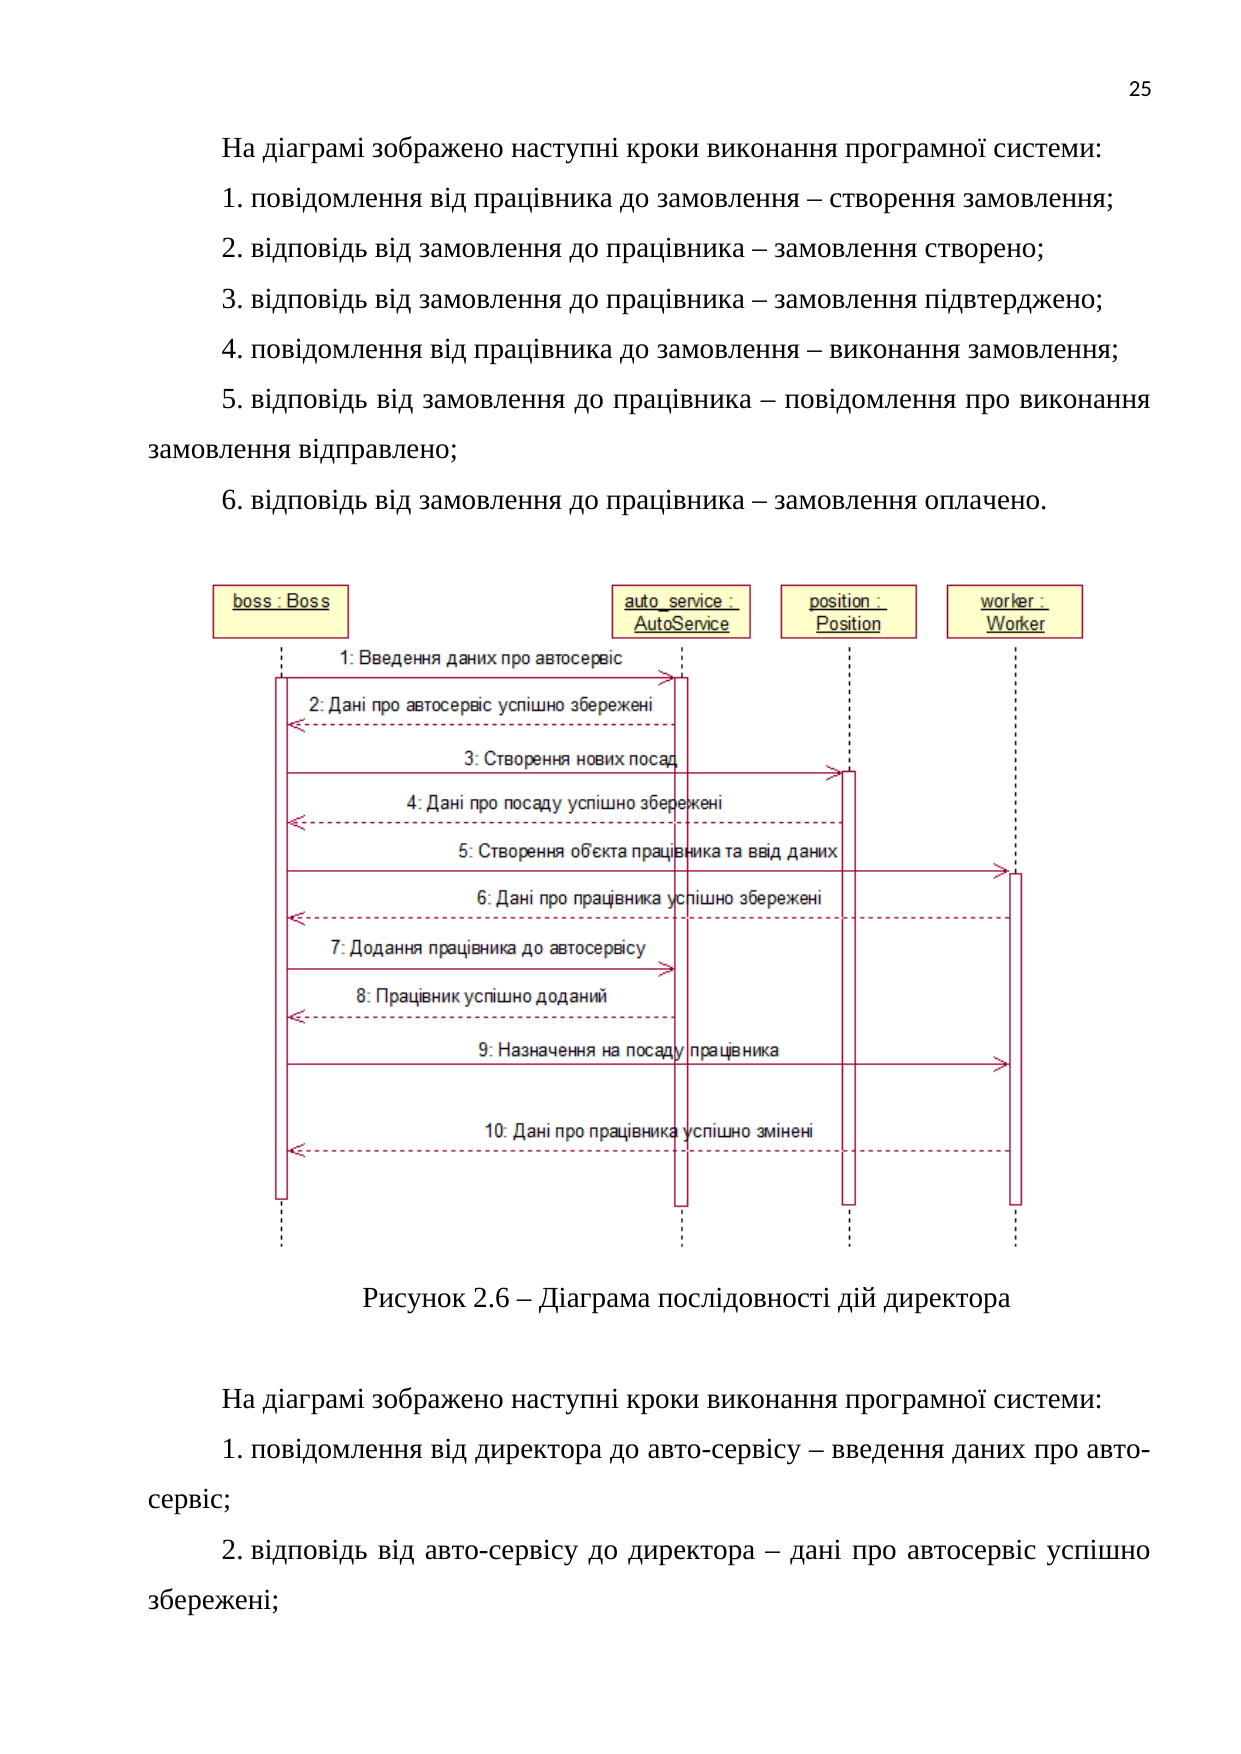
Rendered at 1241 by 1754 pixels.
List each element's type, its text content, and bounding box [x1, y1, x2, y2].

list відповідь від замовлення до працівника – замовлення створено; [221, 230, 1152, 264]
text На діаграмі зображено наступні кроки виконання програмної системи: [148, 1381, 1152, 1414]
picture [210, 582, 1089, 1264]
list відповідь від замовлення до працівника – повідомлення про виконання замовлення відправлено; [148, 381, 1152, 465]
list відповідь від авто-сервісу до директора – дані про автосервіс успішно збережені; [148, 1532, 1152, 1616]
list відповідь від замовлення до працівника – замовлення оплачено. [221, 482, 1152, 516]
list відповідь від замовлення до працівника – замовлення підвтерджено; [221, 281, 1152, 314]
list повідомлення від працівника до замовлення – виконання замовлення; [221, 331, 1152, 364]
text На діаграмі зображено наступні кроки виконання програмної системи: [148, 130, 1152, 163]
list повідомлення від працівника до замовлення – створення замовлення; [221, 180, 1152, 214]
text Рисунок 2.6 – Діаграма послідовності дій директора [148, 1280, 1152, 1314]
list повідомлення від директора до авто-сервісу – введення даних про авто-сервіс; [148, 1431, 1152, 1515]
